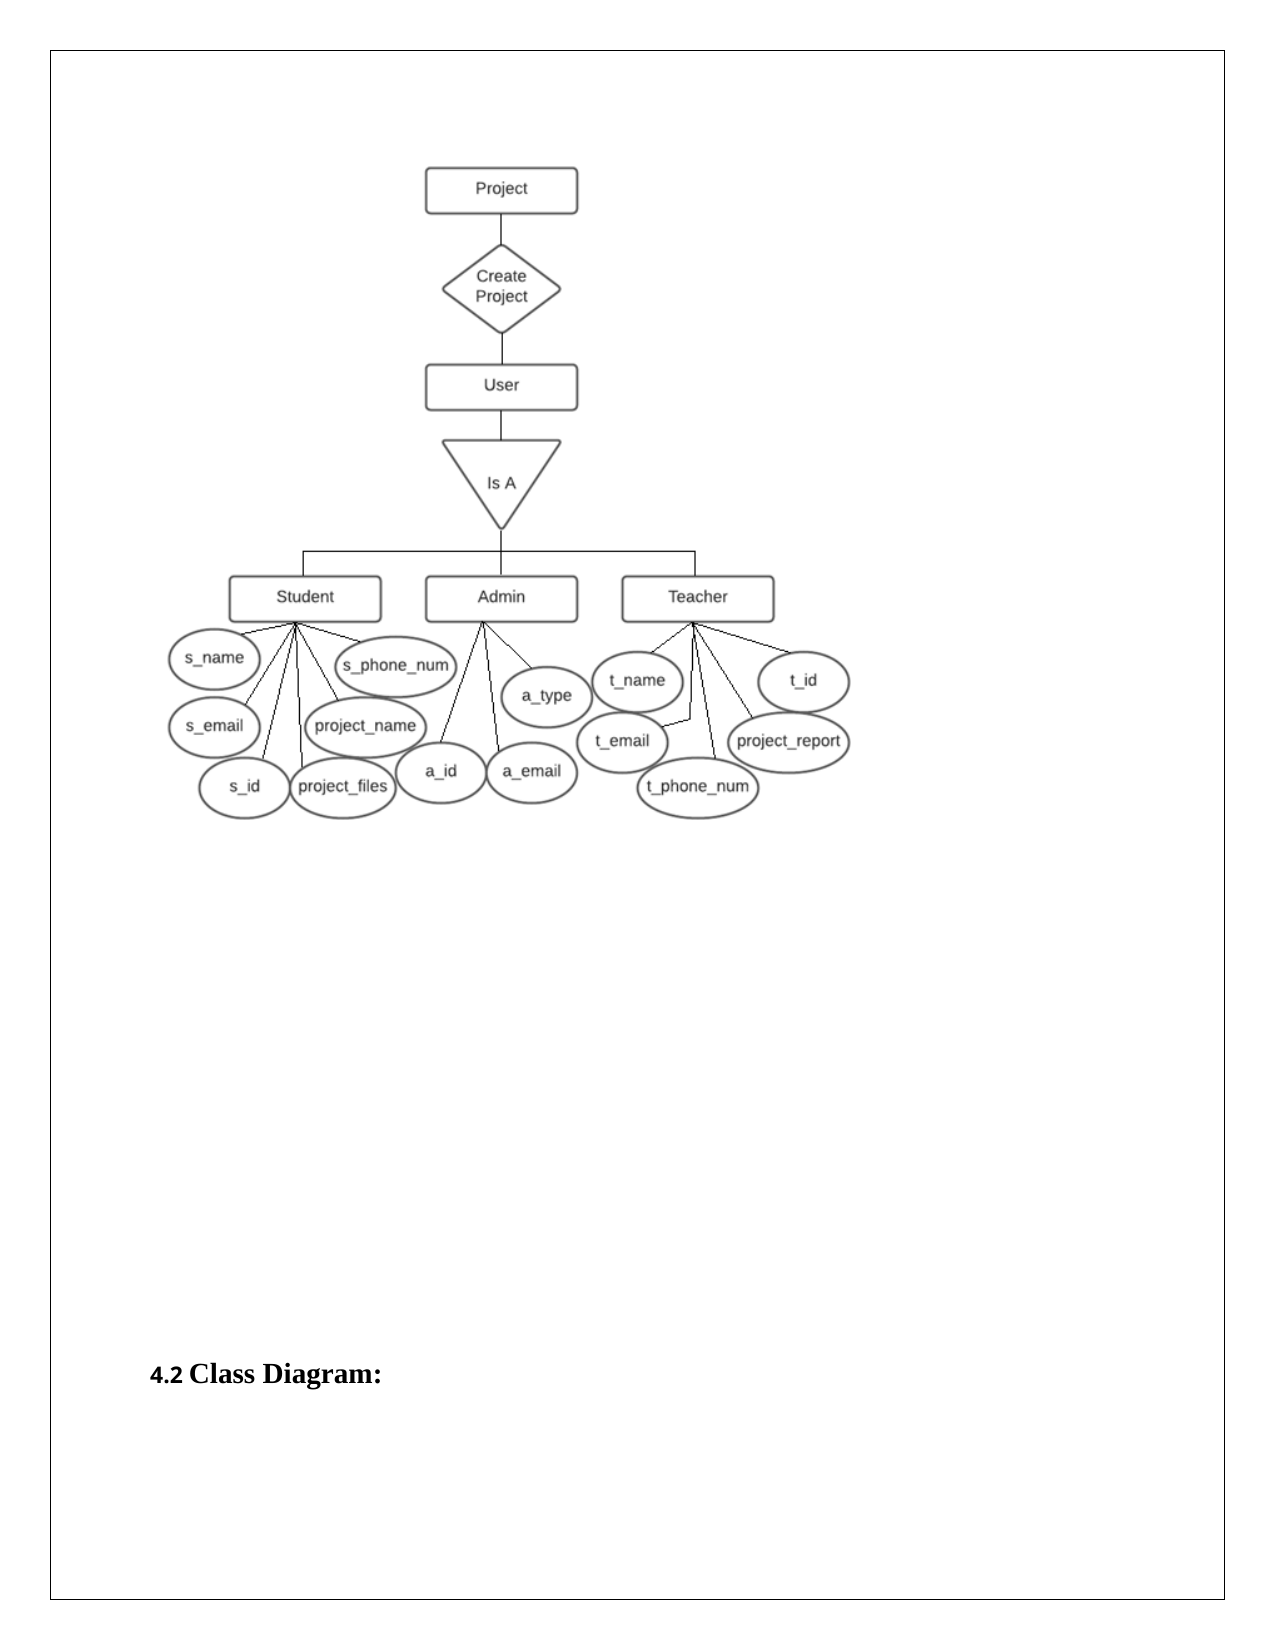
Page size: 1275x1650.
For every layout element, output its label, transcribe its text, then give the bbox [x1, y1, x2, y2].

text 4.2 Class Diagram: [150, 1356, 1125, 1390]
picture [150, 150, 871, 835]
